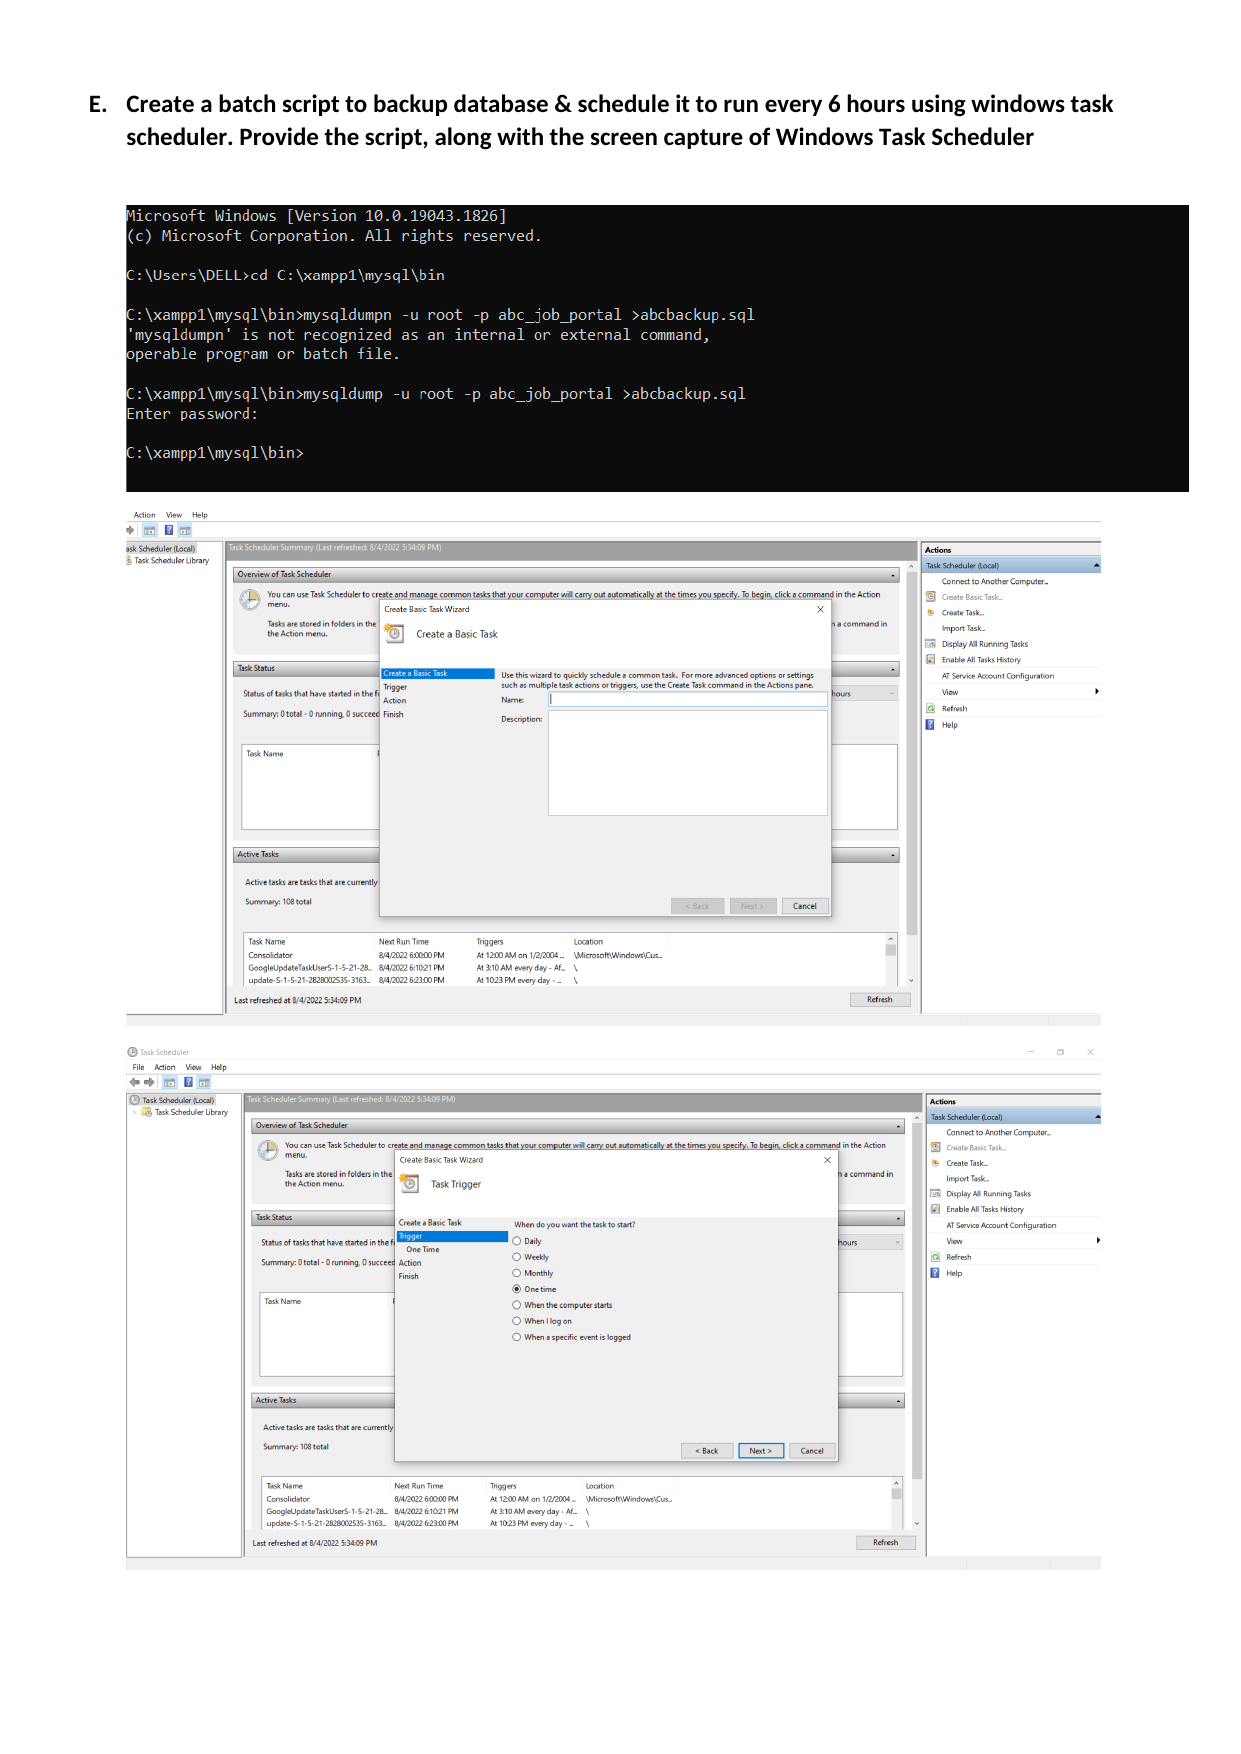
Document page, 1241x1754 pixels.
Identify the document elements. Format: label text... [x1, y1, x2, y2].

list Create a batch script to backup database & schedule it to run every 6 hours using windows task scheduler. Provide the script, along with the screen capture of Windows Task Scheduler [89, 89, 1152, 152]
picture [126, 204, 1189, 492]
picture [126, 1046, 1102, 1570]
picture [126, 512, 1102, 1026]
